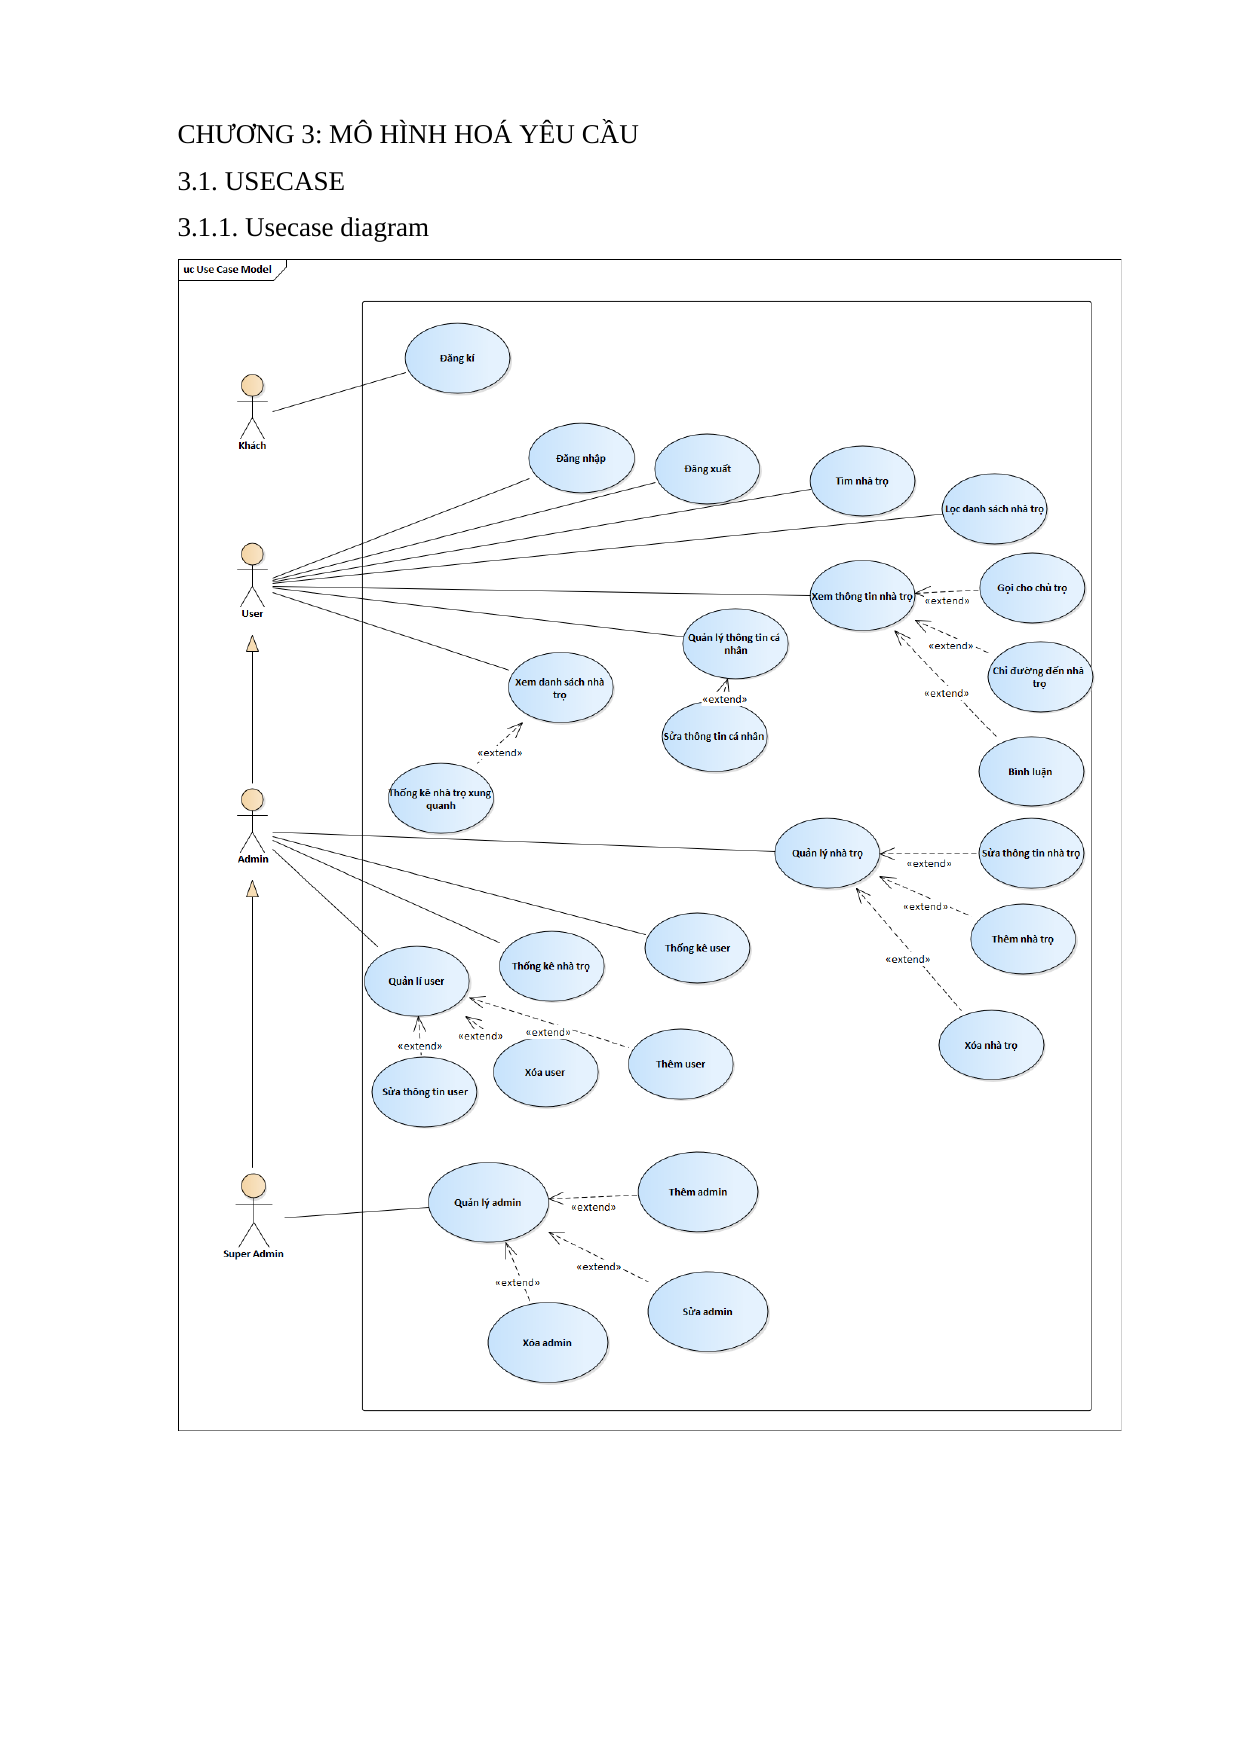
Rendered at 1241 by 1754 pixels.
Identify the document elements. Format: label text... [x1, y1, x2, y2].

text 3.1.1. Usecase diagram [177, 211, 1122, 243]
text 3.1. USECASE [177, 165, 1122, 196]
text CHƯƠNG 3: MÔ HÌNH HOÁ YÊU CẦU [177, 118, 1122, 149]
picture [177, 258, 1122, 1431]
